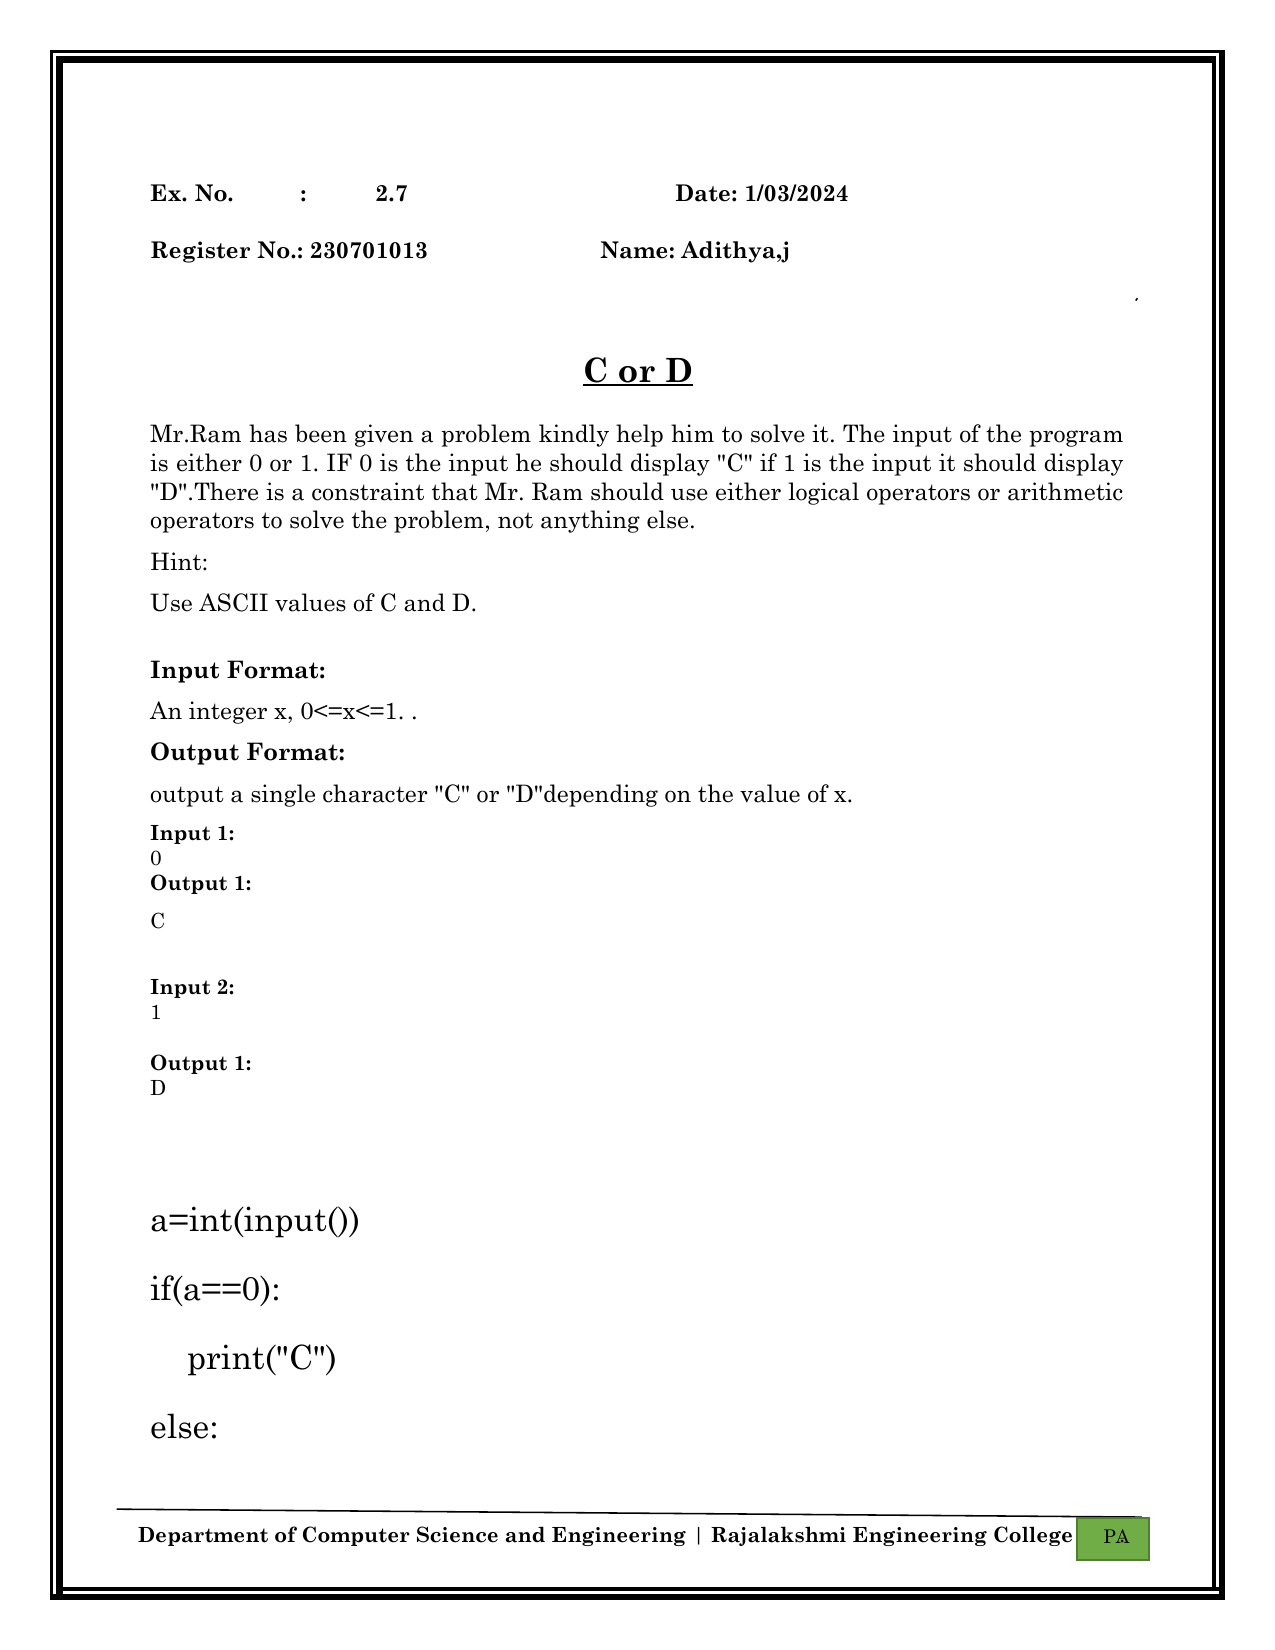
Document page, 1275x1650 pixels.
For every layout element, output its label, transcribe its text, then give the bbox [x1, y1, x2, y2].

text Register No.: 230701013 Name: Adithya,j [150, 236, 1125, 263]
text Mr.Ram has been given a problem kindly help him to solve it. The input of the program is either 0 or 1. IF 0 is the input he should display "C" if 1 is the input it should display "D".There is a constraint that Mr. Ram should use either logical operators or arithmetic operators to solve the problem, not anything else. [150, 419, 1125, 534]
text print("C") [150, 1337, 1125, 1377]
text a=int(input()) [150, 1198, 1125, 1238]
text 0 [150, 845, 1125, 870]
text An integer x, 0<=x<=1. . [150, 696, 1125, 725]
text Input Format: [150, 654, 1125, 683]
text Input 2: [150, 945, 1125, 999]
text Hint: [150, 547, 1125, 576]
text Input 1: [150, 820, 1125, 845]
text C [150, 908, 1125, 933]
text output a single character "C" or "D"depending on the value of x. [150, 778, 1125, 807]
text Output 1: [150, 870, 1125, 895]
text Output Format: [150, 737, 1125, 766]
text Ex. No. : 2.7 Date: 1/03/2024 [150, 179, 1125, 207]
text if(a==0): [150, 1267, 1125, 1307]
text Output 1: [150, 1049, 1125, 1074]
text Use ASCII values of C and D. [150, 588, 1125, 617]
text 1 [150, 999, 1125, 1024]
text else: [150, 1406, 1125, 1446]
text C or D [150, 349, 1125, 389]
text D [150, 1074, 1125, 1100]
